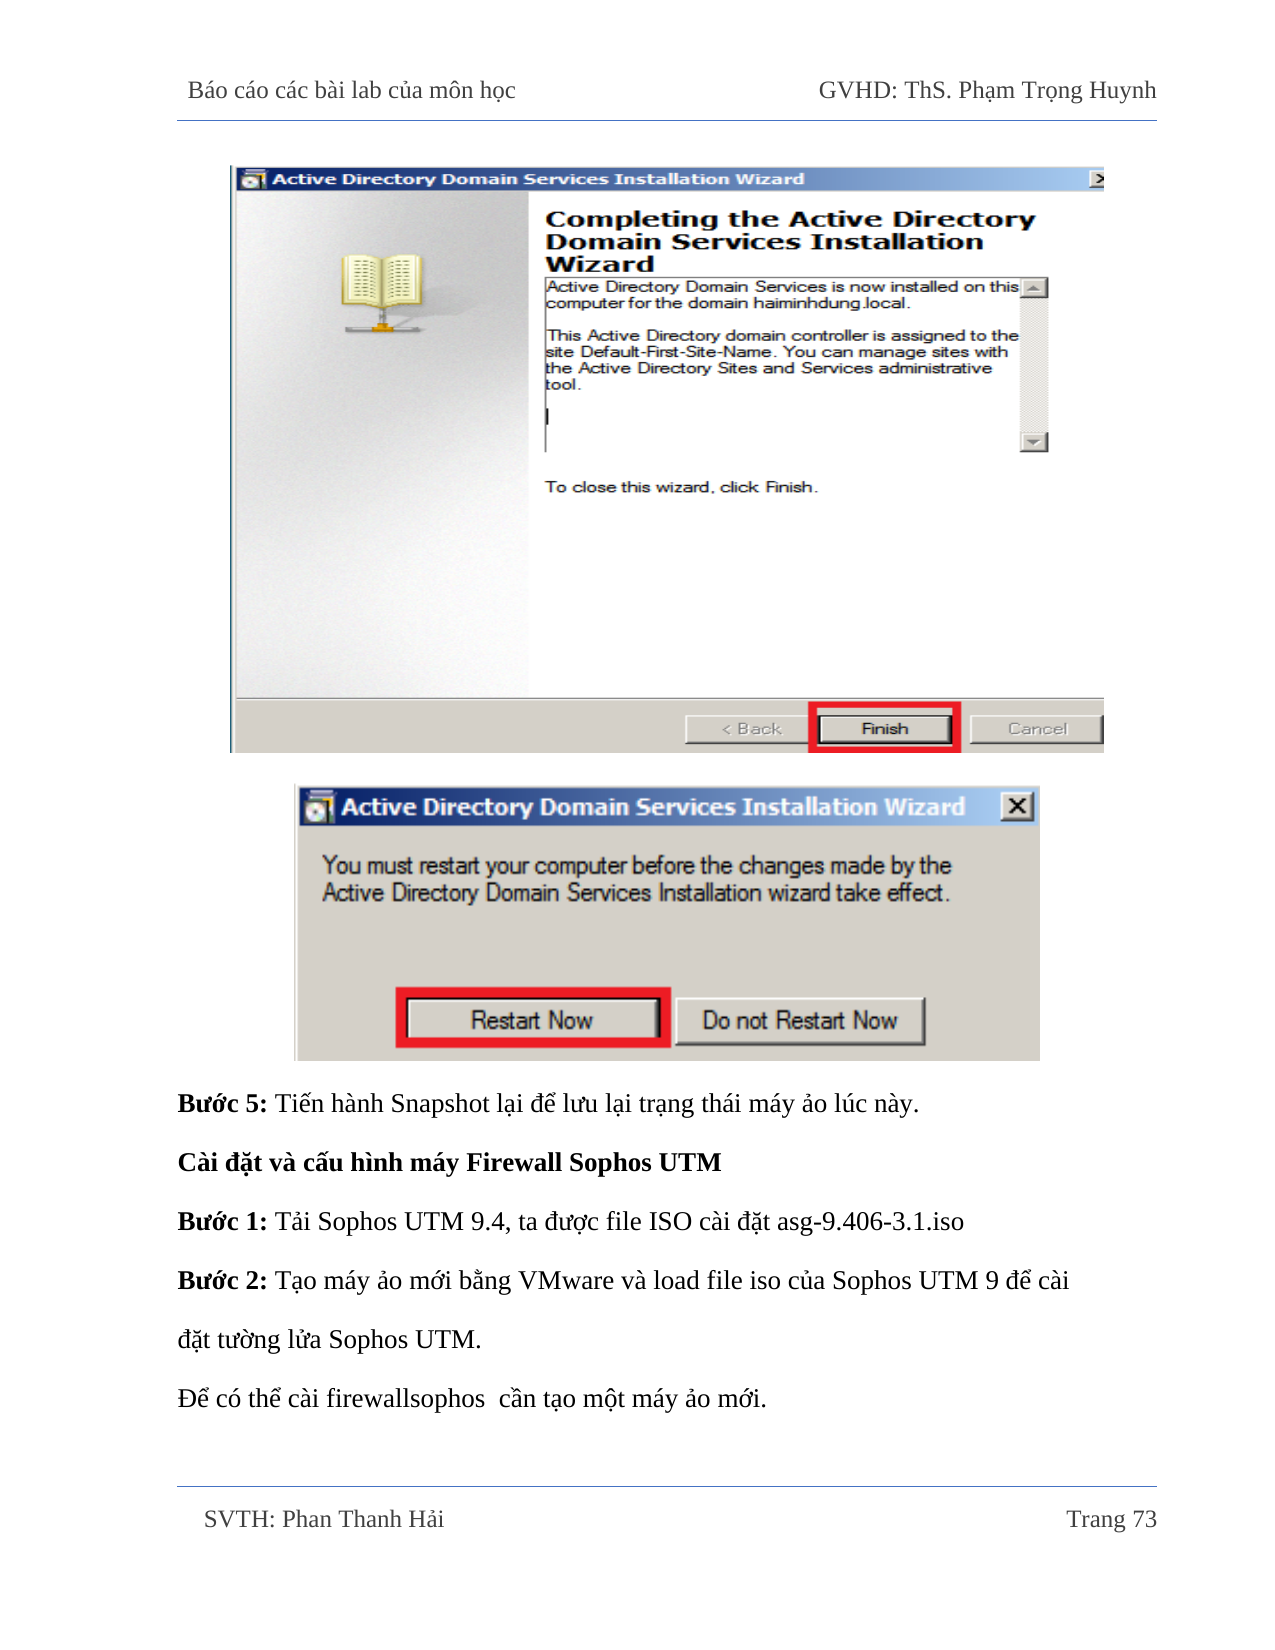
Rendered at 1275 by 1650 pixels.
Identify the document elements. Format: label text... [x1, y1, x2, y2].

text đặt tường lửa Sophos UTM. [177, 1323, 1157, 1354]
picture [294, 779, 1040, 1061]
text Cài đặt và cấu hình máy Firewall Sophos UTM [177, 1146, 1157, 1177]
text Để có thể cài firewallsophos cần tạo một máy ảo mới. [177, 1383, 1157, 1414]
picture [230, 163, 1104, 753]
text Bước 2: Tạo máy ảo mới bằng VMware và load file iso của Sophos UTM 9 để cài [177, 1264, 1157, 1295]
text Bước 5: Tiến hành Snapshot lại để lưu lại trạng thái máy ảo lúc này. [177, 1087, 1157, 1118]
text Bước 1: Tải Sophos UTM 9.4, ta được file ISO cài đặt asg-9.406-3.1.iso [177, 1205, 1157, 1236]
